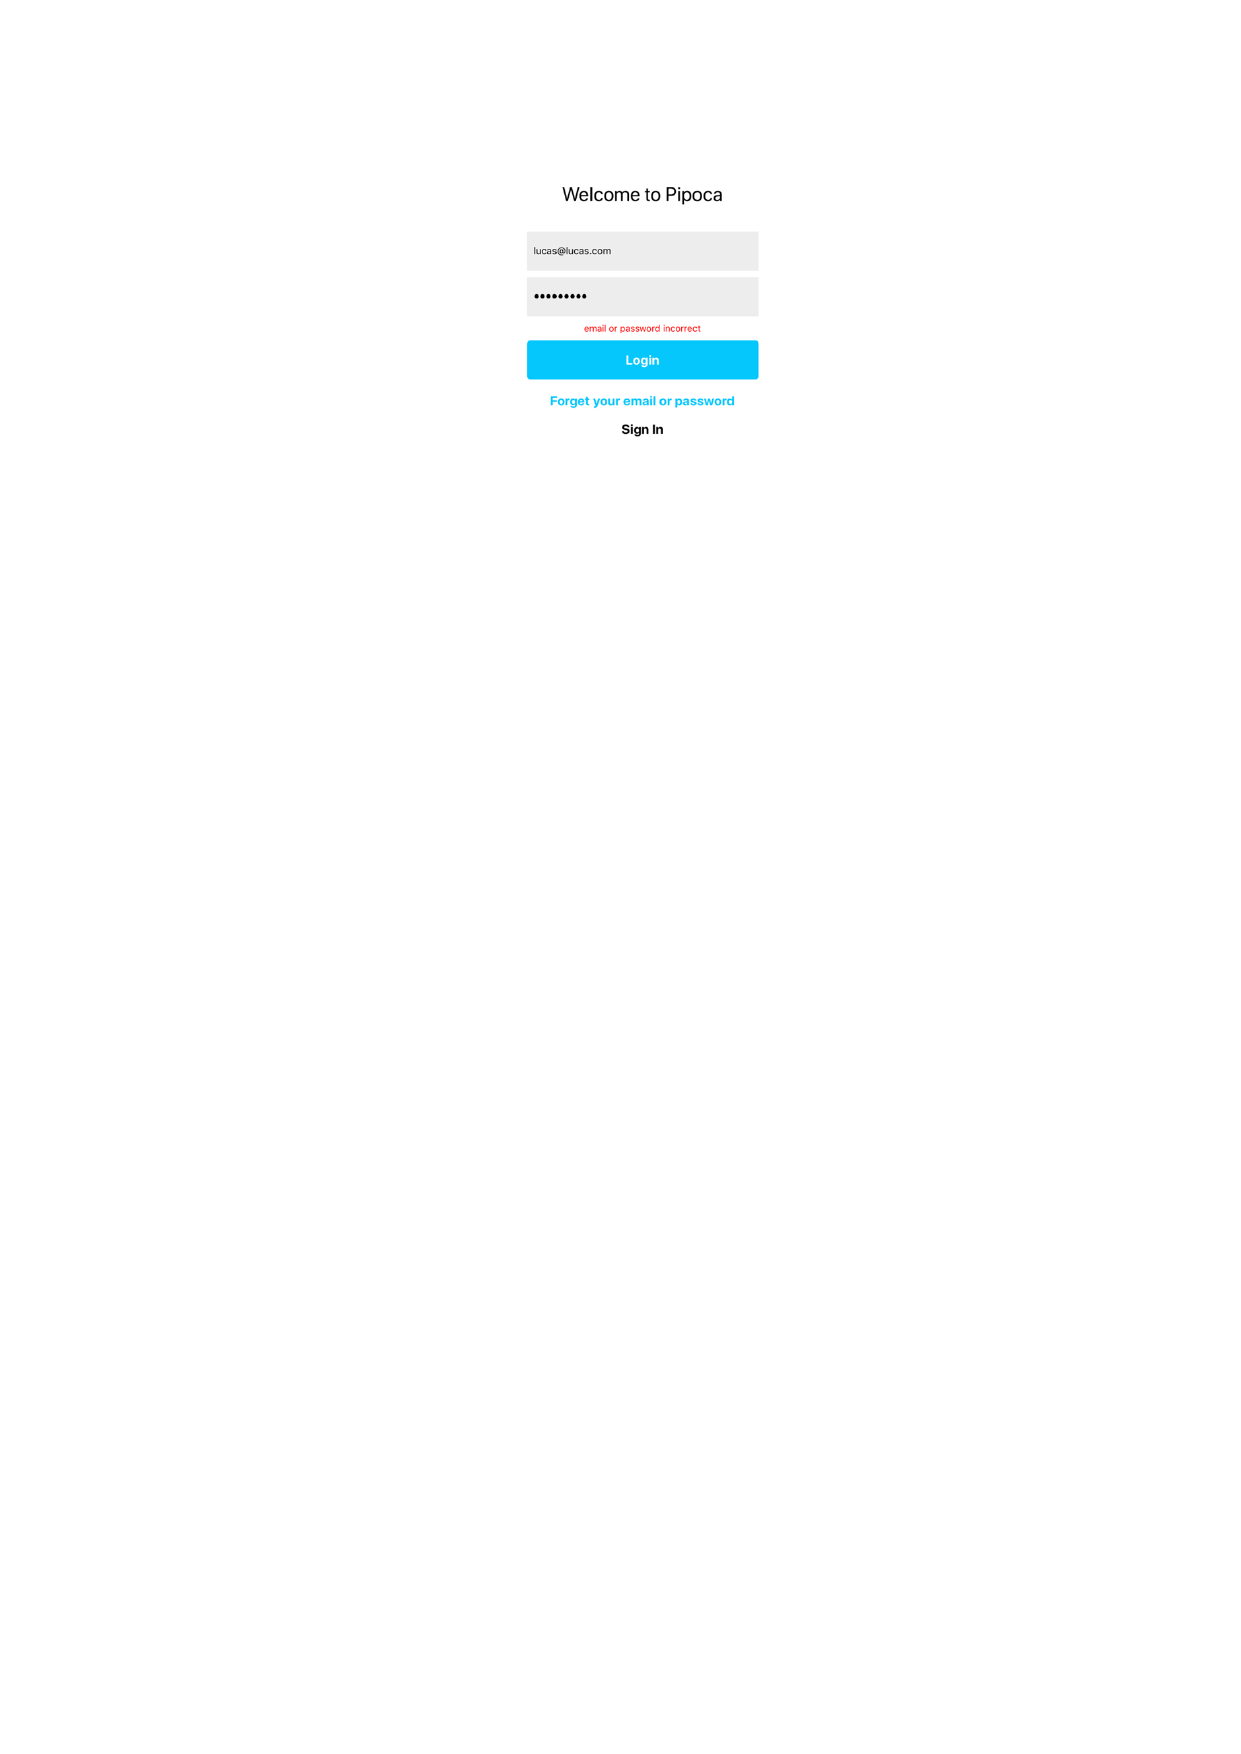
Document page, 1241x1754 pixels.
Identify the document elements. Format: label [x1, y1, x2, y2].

picture [520, 150, 765, 584]
